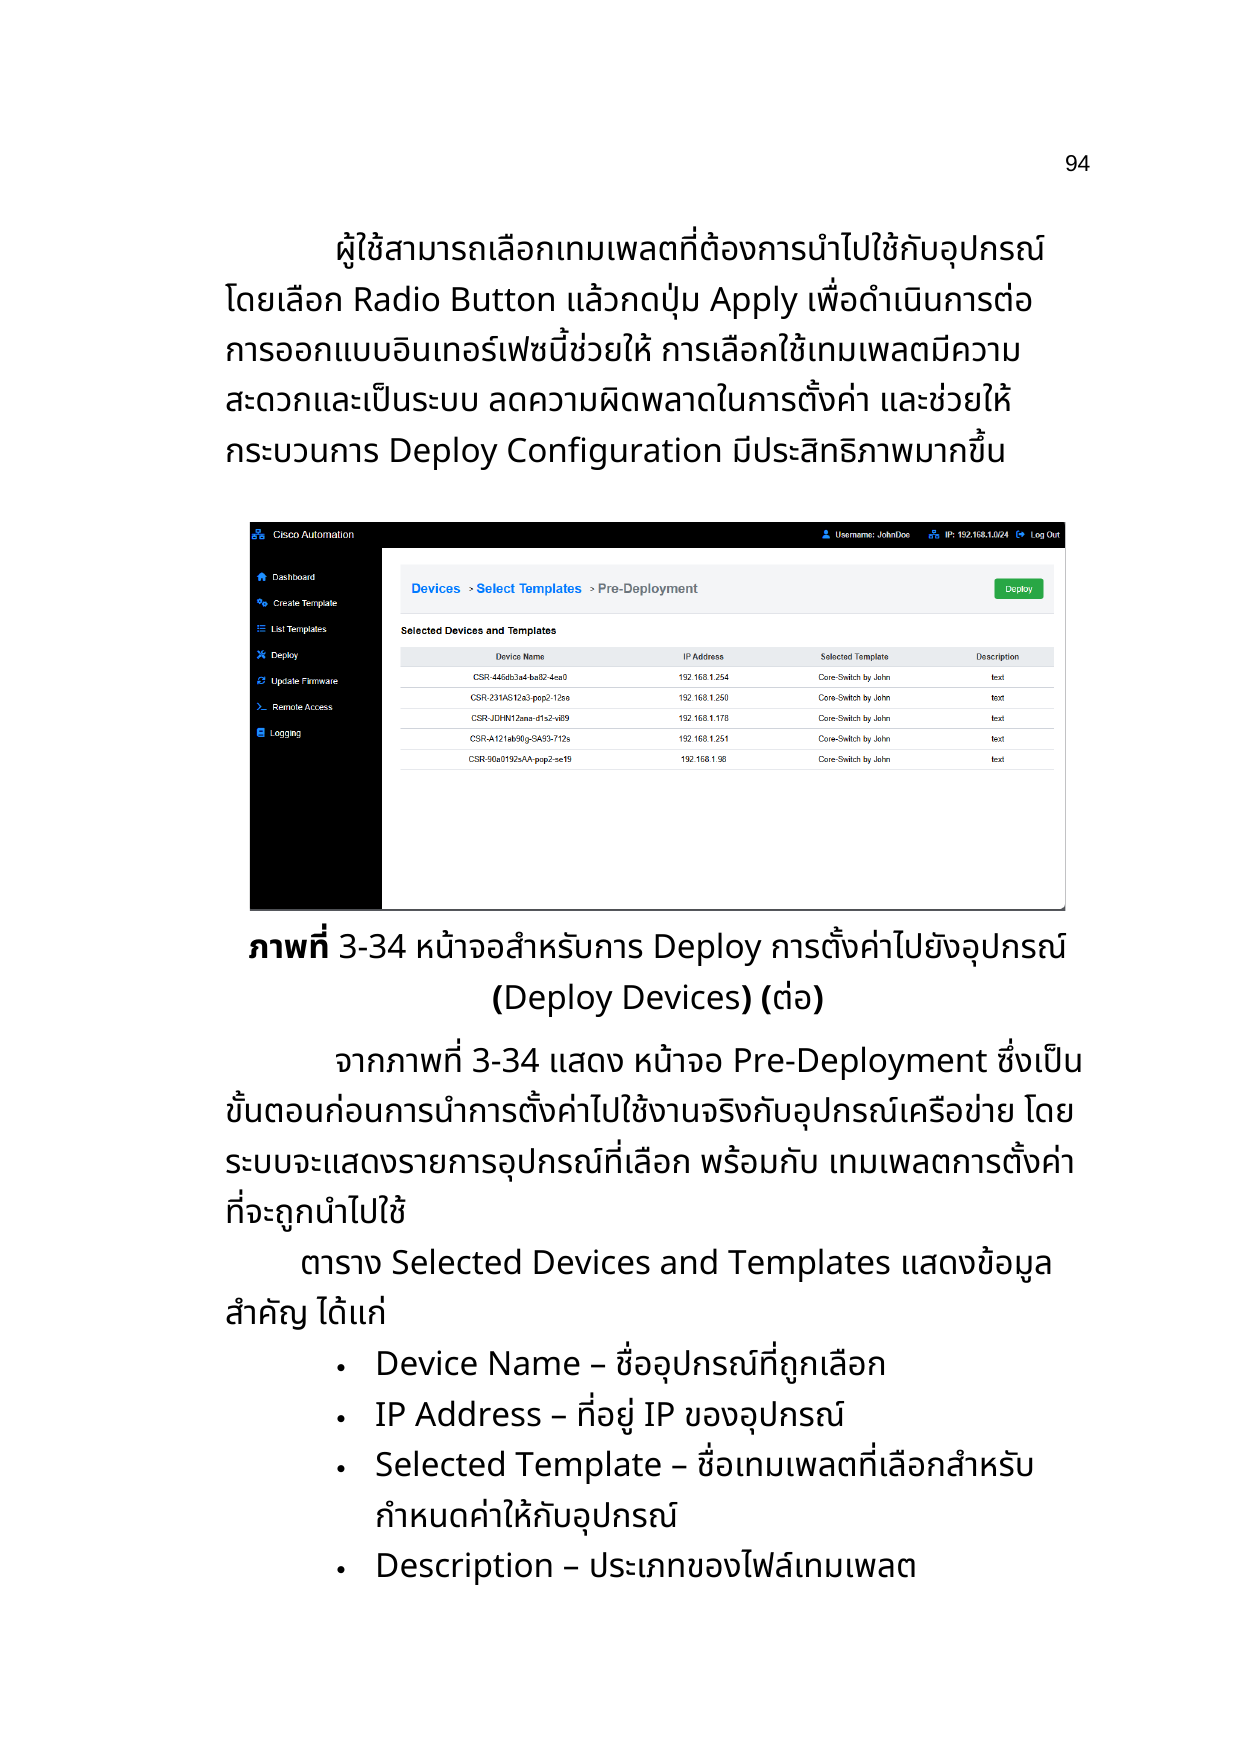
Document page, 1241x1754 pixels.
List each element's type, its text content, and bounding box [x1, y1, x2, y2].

text ภาพที่ 3-34 หน้าจอสำหรับการ Deploy การตั้งค่าไปยังอุปกรณ์ (Deploy Devices) (ต่อ) [225, 923, 1090, 1024]
text จากภาพที่ 3-34 แสดง หน้าจอ Pre-Deployment ซึ่งเป็นขั้นตอนก่อนการนำการตั้งค่าไปใช้งานจริงกับอุปกรณ์เครือข่าย โดยระบบจะแสดงรายการอุปกรณ์ที่เลือก พร้อมกับ เทมเพลตการตั้งค่า ที่จะถูกนำไปใช้ [225, 1037, 1090, 1239]
list Selected Template – ชื่อเทมเพลตที่เลือกสำหรับกำหนดค่าให้กับอุปกรณ์ [337, 1441, 1090, 1542]
list Device Name – ชื่ออุปกรณ์ที่ถูกเลือก [337, 1340, 1090, 1390]
list IP Address – ที่อยู่ IP ของอุปกรณ์ [337, 1390, 1090, 1441]
list Description – ประเภทของไฟล์เทมเพลต [337, 1542, 1090, 1593]
text ตาราง Selected Devices and Templates แสดงข้อมูลสำคัญ ได้แก่ [225, 1239, 1090, 1340]
picture [249, 522, 1066, 911]
text ผู้ใช้สามารถเลือกเทมเพลตที่ต้องการนำไปใช้กับอุปกรณ์ โดยเลือก Radio Button แล้วกดปุ่ม Apply เพื่อดำเนินการต่อ การออกแบบอินเทอร์เฟซนี้ช่วยให้ การเลือกใช้เทมเพลตมีความสะดวกและเป็นระบบ ลดความผิดพลาดในการตั้งค่า และช่วยให้กระบวนการ Deploy Configuration มีประสิทธิภาพมากขึ้น [225, 225, 1090, 477]
